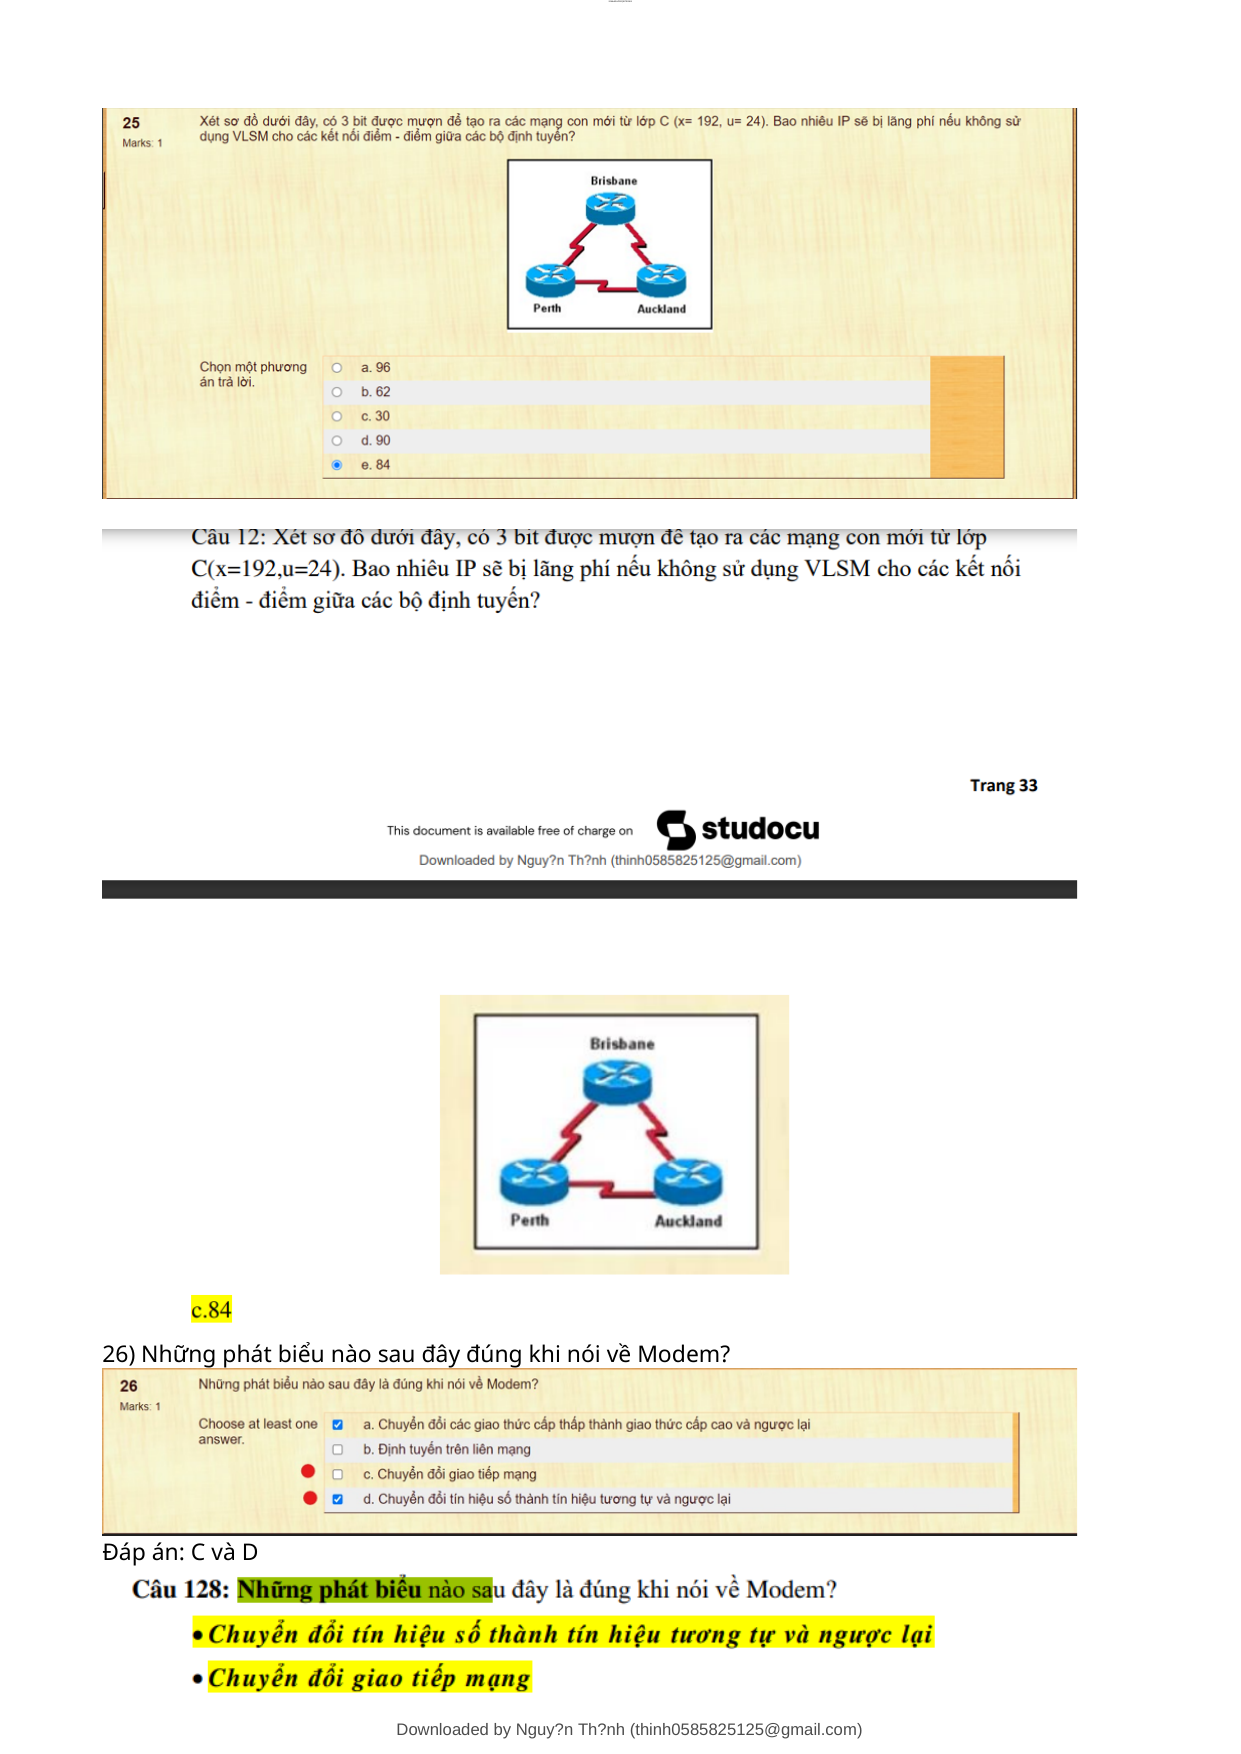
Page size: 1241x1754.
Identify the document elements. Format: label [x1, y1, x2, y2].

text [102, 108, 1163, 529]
picture [102, 1567, 1078, 1694]
picture [102, 108, 1078, 499]
picture [102, 1368, 1078, 1536]
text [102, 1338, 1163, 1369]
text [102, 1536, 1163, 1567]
picture [102, 529, 1078, 1338]
